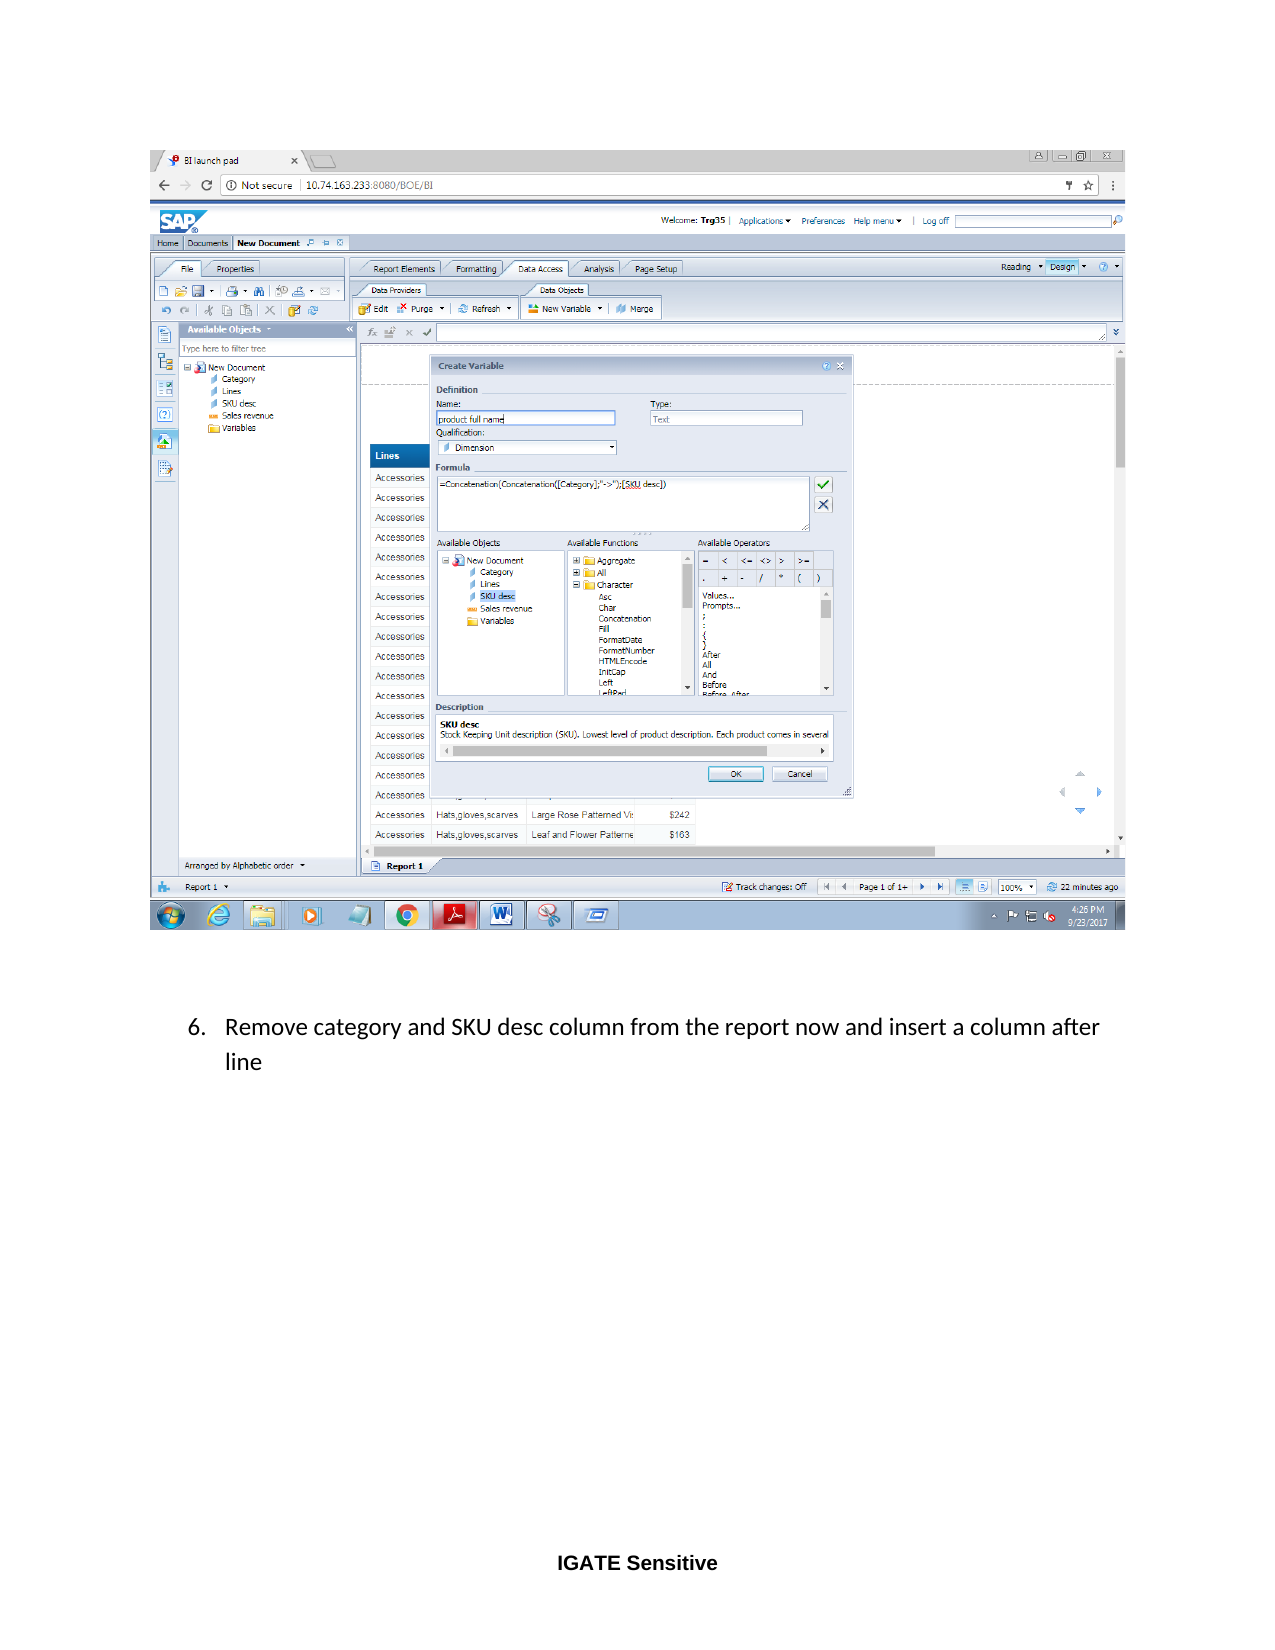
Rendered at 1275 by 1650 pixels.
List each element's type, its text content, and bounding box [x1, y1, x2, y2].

picture [150, 150, 1125, 930]
list Remove category and SKU desc column from the report now and insert a column after line [187, 1011, 1125, 1076]
